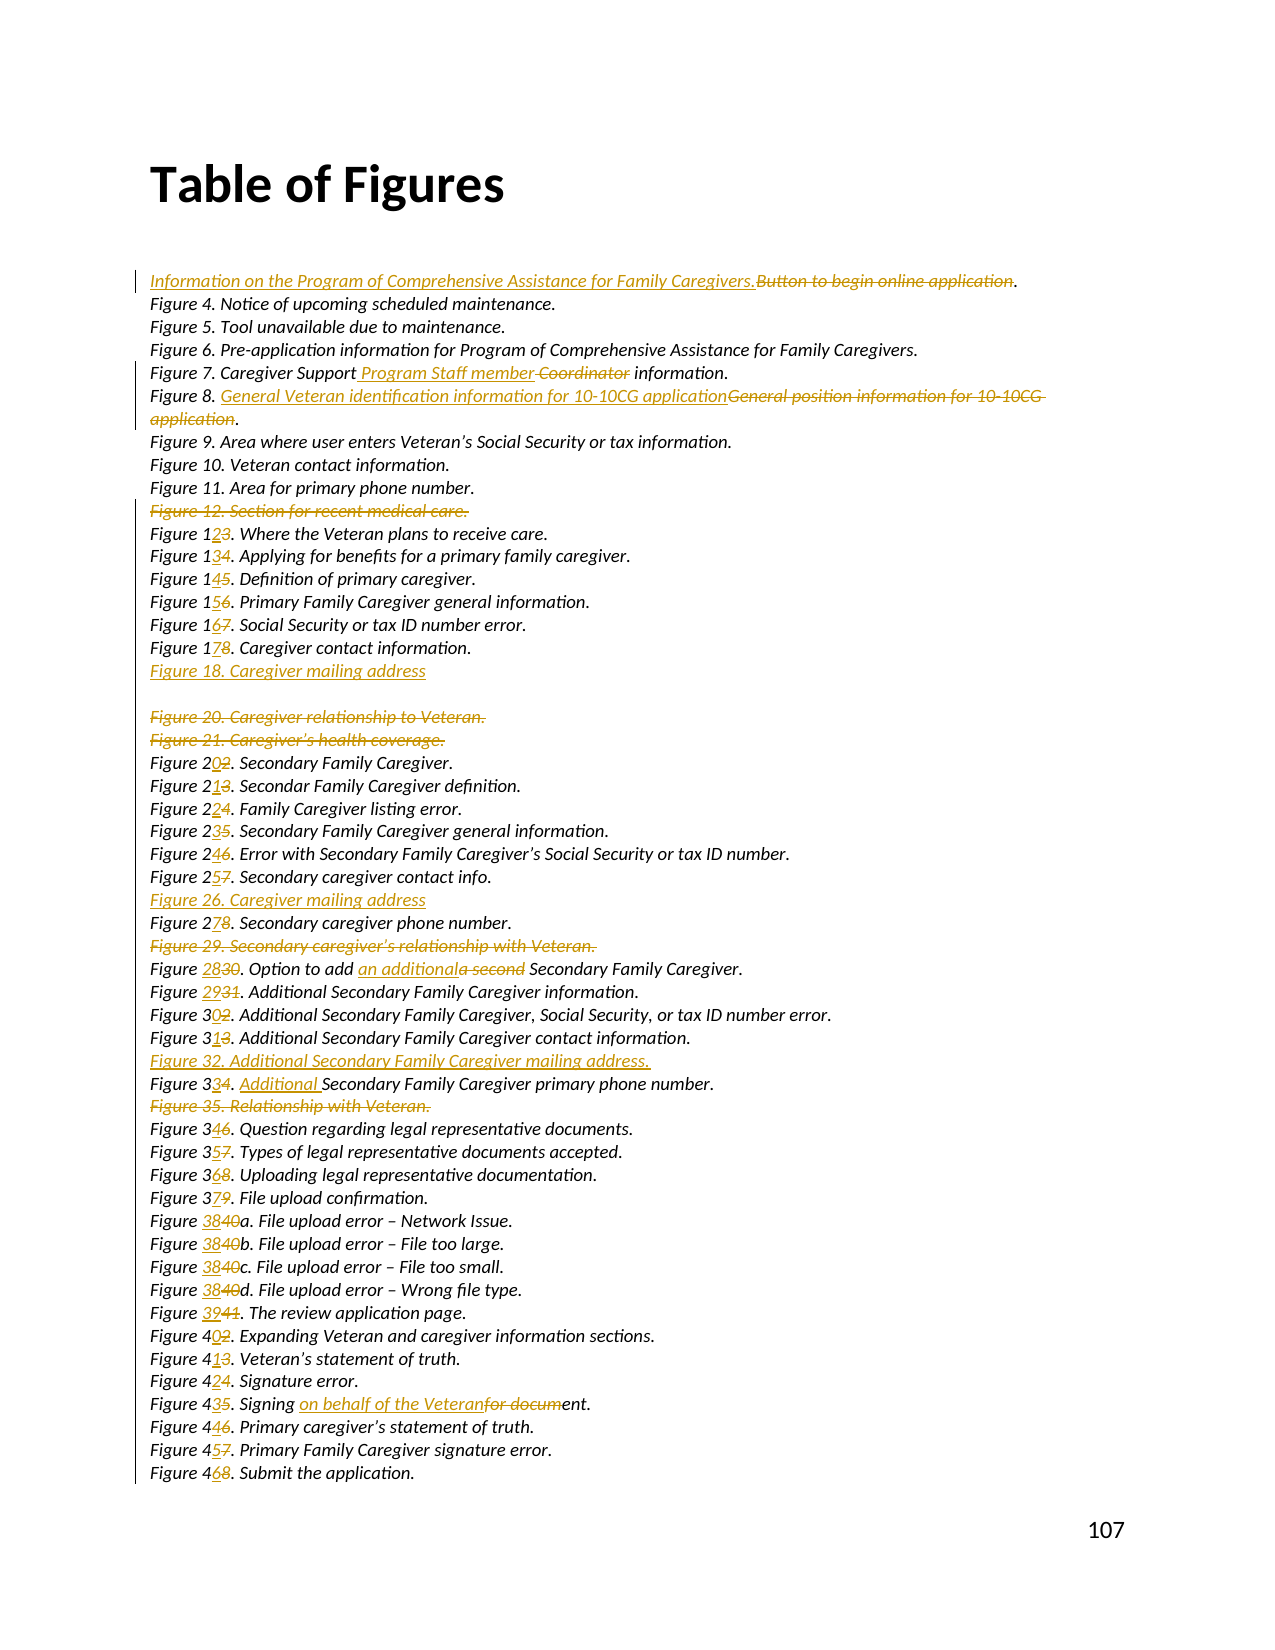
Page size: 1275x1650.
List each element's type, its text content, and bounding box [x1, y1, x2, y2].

subtitle Table of Figures [150, 150, 1125, 216]
